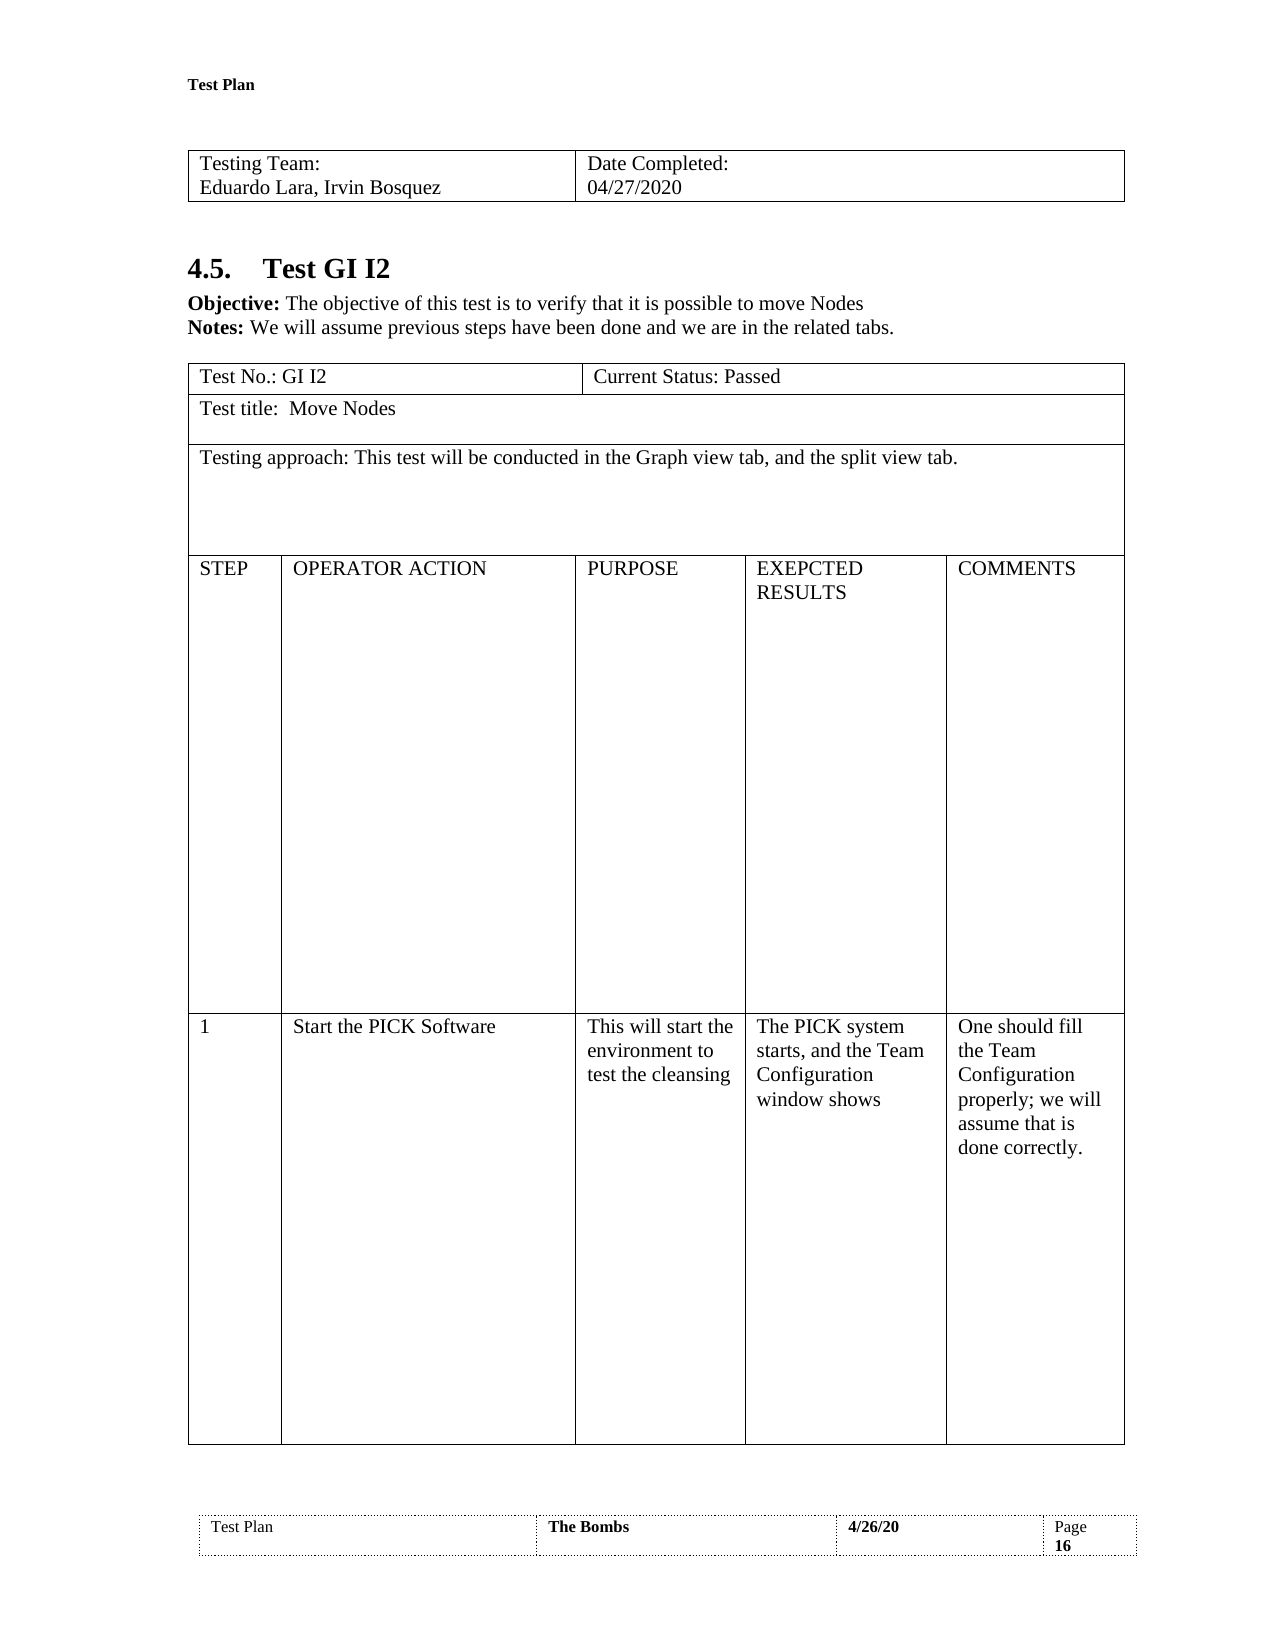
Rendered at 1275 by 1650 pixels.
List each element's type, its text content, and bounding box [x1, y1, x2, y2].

subtitle Test GI I2 [187, 251, 1125, 285]
table_cell STEP [189, 556, 281, 1013]
table_cell The PICK system starts, and the Team Configuration window shows [746, 1014, 946, 1443]
table_header Test No.: GI I2 [189, 364, 582, 394]
table_cell Test title: Move Nodes [189, 395, 1124, 443]
table_cell EXEPCTED RESULTS [746, 556, 946, 1013]
table_cell OPERATOR ACTION [282, 556, 575, 1013]
table_cell Start the PICK Software [282, 1014, 575, 1443]
table_cell This will start the environment to test the cleansing [576, 1014, 745, 1443]
table_cell 1 [189, 1014, 281, 1443]
text Objective: The objective of this test is to verify that it is possible to move Nodes [187, 291, 1125, 315]
table_cell Testing Team: Eduardo Lara, Irvin Bosquez [189, 151, 575, 201]
table_cell One should fill the Team Configuration properly; we will assume that is done correctly. [947, 1014, 1124, 1443]
table_cell COMMENTS [947, 556, 1124, 1013]
table_header Current Status: Passed [583, 364, 1124, 394]
table_cell Testing approach: This test will be conducted in the Graph view tab, and the split view tab. [189, 445, 1124, 555]
table_cell Date Completed: 04/27/2020 [576, 151, 1124, 201]
table_cell PURPOSE [576, 556, 745, 1013]
text Notes: We will assume previous steps have been done and we are in the related tabs. [187, 315, 1125, 339]
